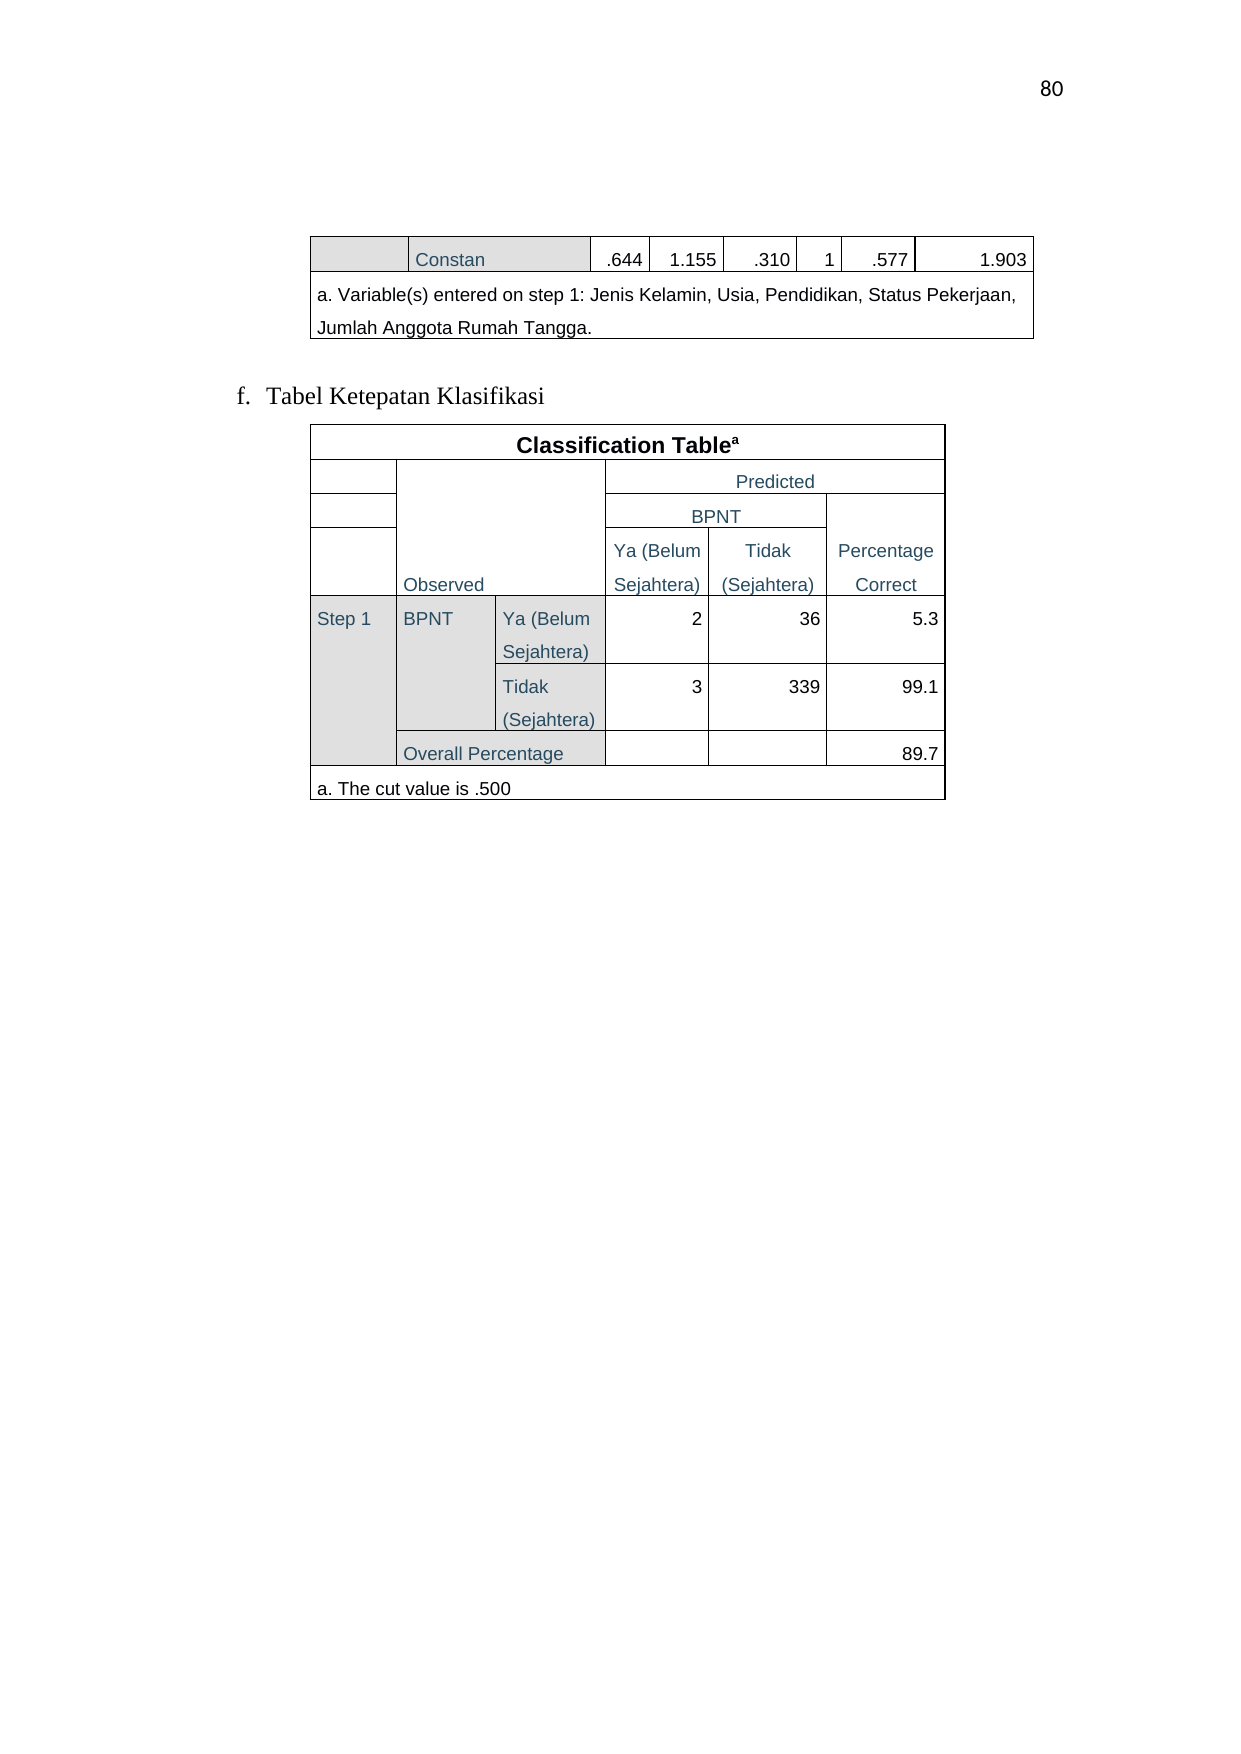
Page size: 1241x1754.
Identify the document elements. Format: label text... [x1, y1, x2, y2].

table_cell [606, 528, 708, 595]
list Tabel Ketepatan Klasifikasi [236, 381, 1063, 410]
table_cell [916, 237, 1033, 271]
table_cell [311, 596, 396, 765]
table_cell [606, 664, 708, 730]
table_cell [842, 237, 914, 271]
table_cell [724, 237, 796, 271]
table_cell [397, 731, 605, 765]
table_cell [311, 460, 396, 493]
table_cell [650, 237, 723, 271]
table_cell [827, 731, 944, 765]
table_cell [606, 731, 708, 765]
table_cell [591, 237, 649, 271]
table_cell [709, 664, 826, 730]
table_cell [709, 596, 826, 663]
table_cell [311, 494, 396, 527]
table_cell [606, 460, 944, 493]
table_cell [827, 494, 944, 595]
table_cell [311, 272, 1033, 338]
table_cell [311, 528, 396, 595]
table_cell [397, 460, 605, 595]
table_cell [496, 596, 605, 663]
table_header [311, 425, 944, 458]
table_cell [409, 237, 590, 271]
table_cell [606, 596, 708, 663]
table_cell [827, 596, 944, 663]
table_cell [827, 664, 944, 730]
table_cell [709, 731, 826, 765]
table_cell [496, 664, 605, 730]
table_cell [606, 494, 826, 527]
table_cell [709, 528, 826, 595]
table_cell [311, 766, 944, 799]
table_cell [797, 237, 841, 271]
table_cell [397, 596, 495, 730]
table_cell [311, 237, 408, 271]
